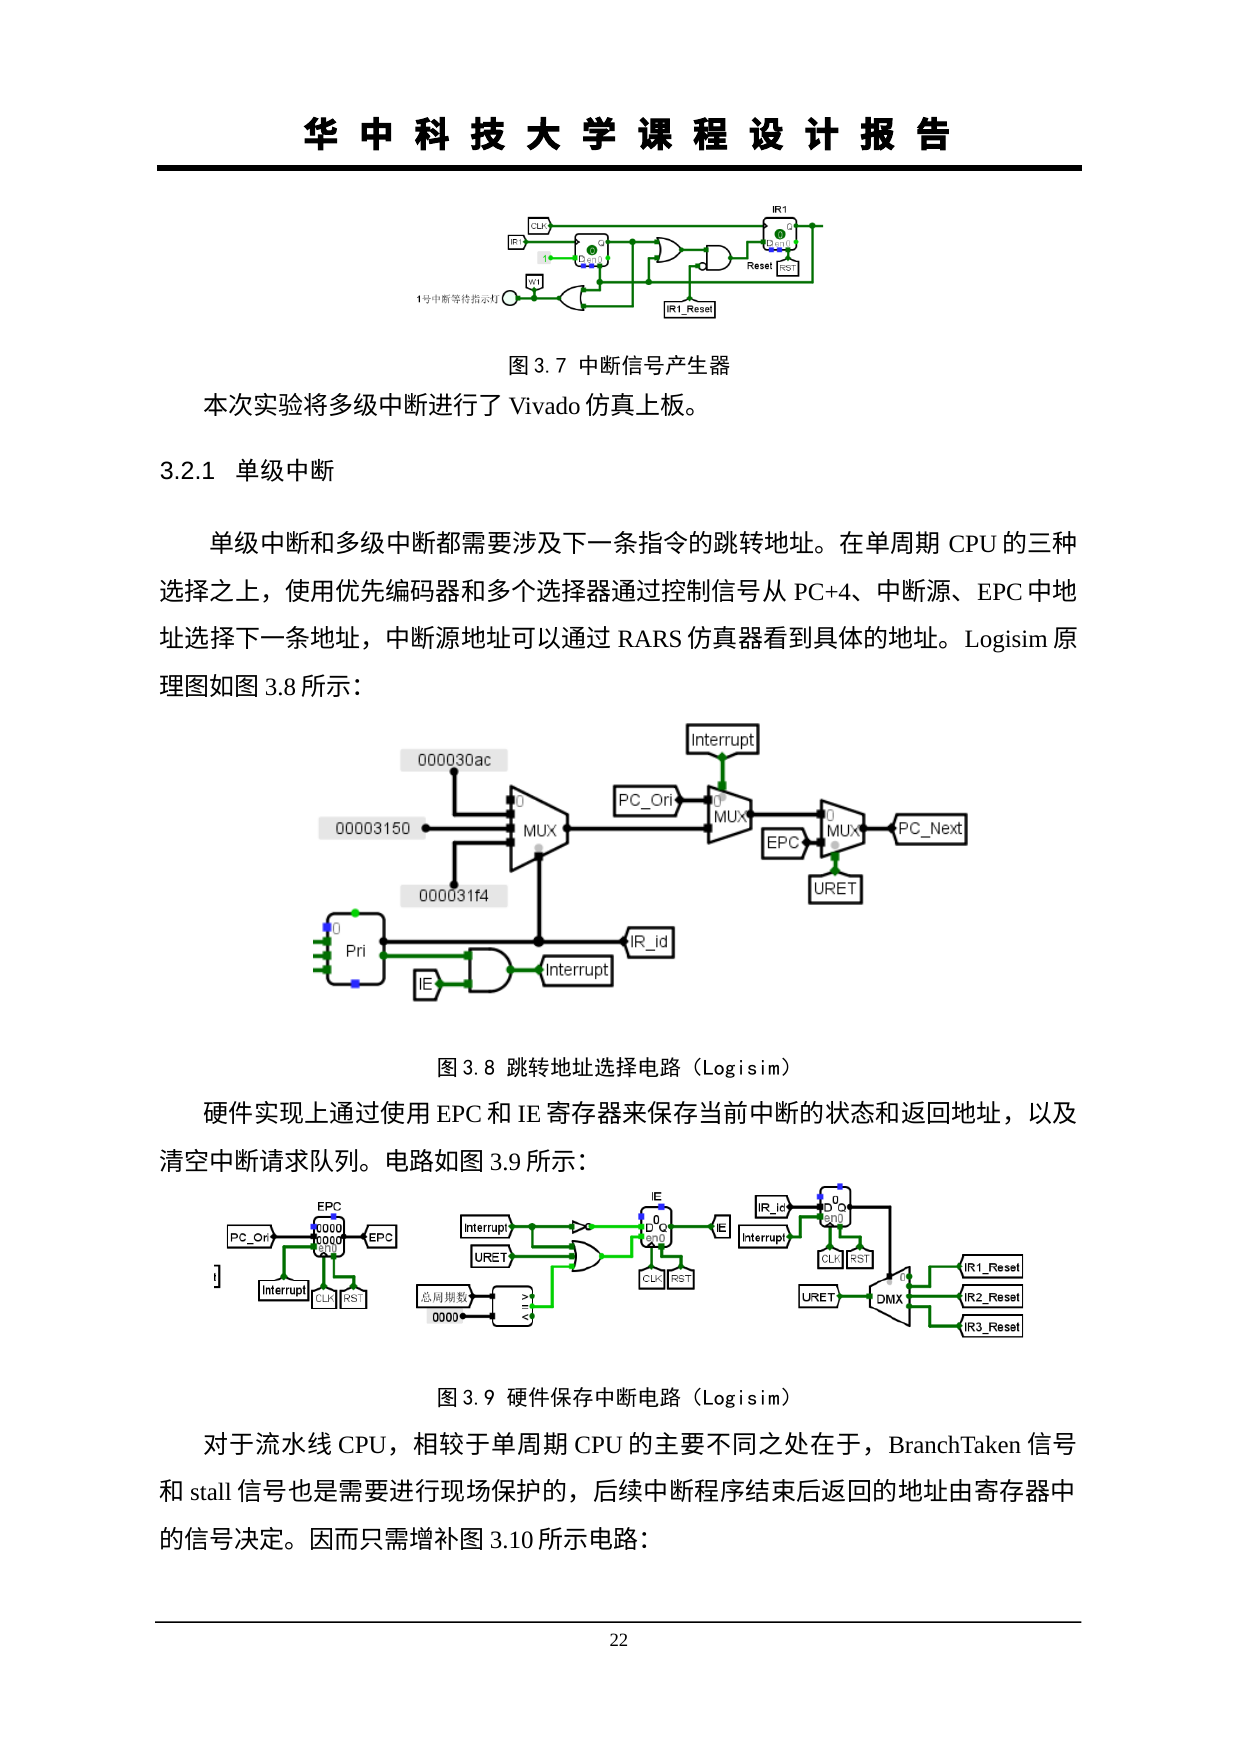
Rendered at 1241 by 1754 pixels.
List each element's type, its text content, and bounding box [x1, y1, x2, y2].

text 图3.8 跳转地址选择电路（Logisim） [159, 1053, 1078, 1078]
text 对于流水线CPU，相较于单周期CPU的主要不同之处在于，BranchTaken信号和stall信号也是需要进行现场保护的，后续中断程序结束后返回的地址由寄存器中的信号决定。因而只需增补图3.10所示电路： [159, 1418, 1078, 1562]
picture [313, 708, 975, 1011]
text 本次实验将多级中断进行了Vivado仿真上板。 [159, 386, 1078, 422]
text 图3.7 中断信号产生器 [159, 351, 1078, 376]
picture [414, 198, 824, 331]
text 图3.9 硬件保存中断电路（Logisim） [159, 1384, 1078, 1409]
subtitle 单级中断 [159, 446, 1078, 494]
picture [214, 1183, 1024, 1350]
text 单级中断和多级中断都需要涉及下一条指令的跳转地址。在单周期CPU的三种选择之上，使用优先编码器和多个选择器通过控制信号从PC+4、中断源、EPC中地址选择下一条地址，中断源地址可以通过RARS仿真器看到具体的地址。Logisim原理图如图3.8所示： [159, 518, 1078, 709]
text 硬件实现上通过使用EPC和IE寄存器来保存当前中断的状态和返回地址，以及清空中断请求队列。电路如图3.9所示： [159, 1087, 1078, 1183]
